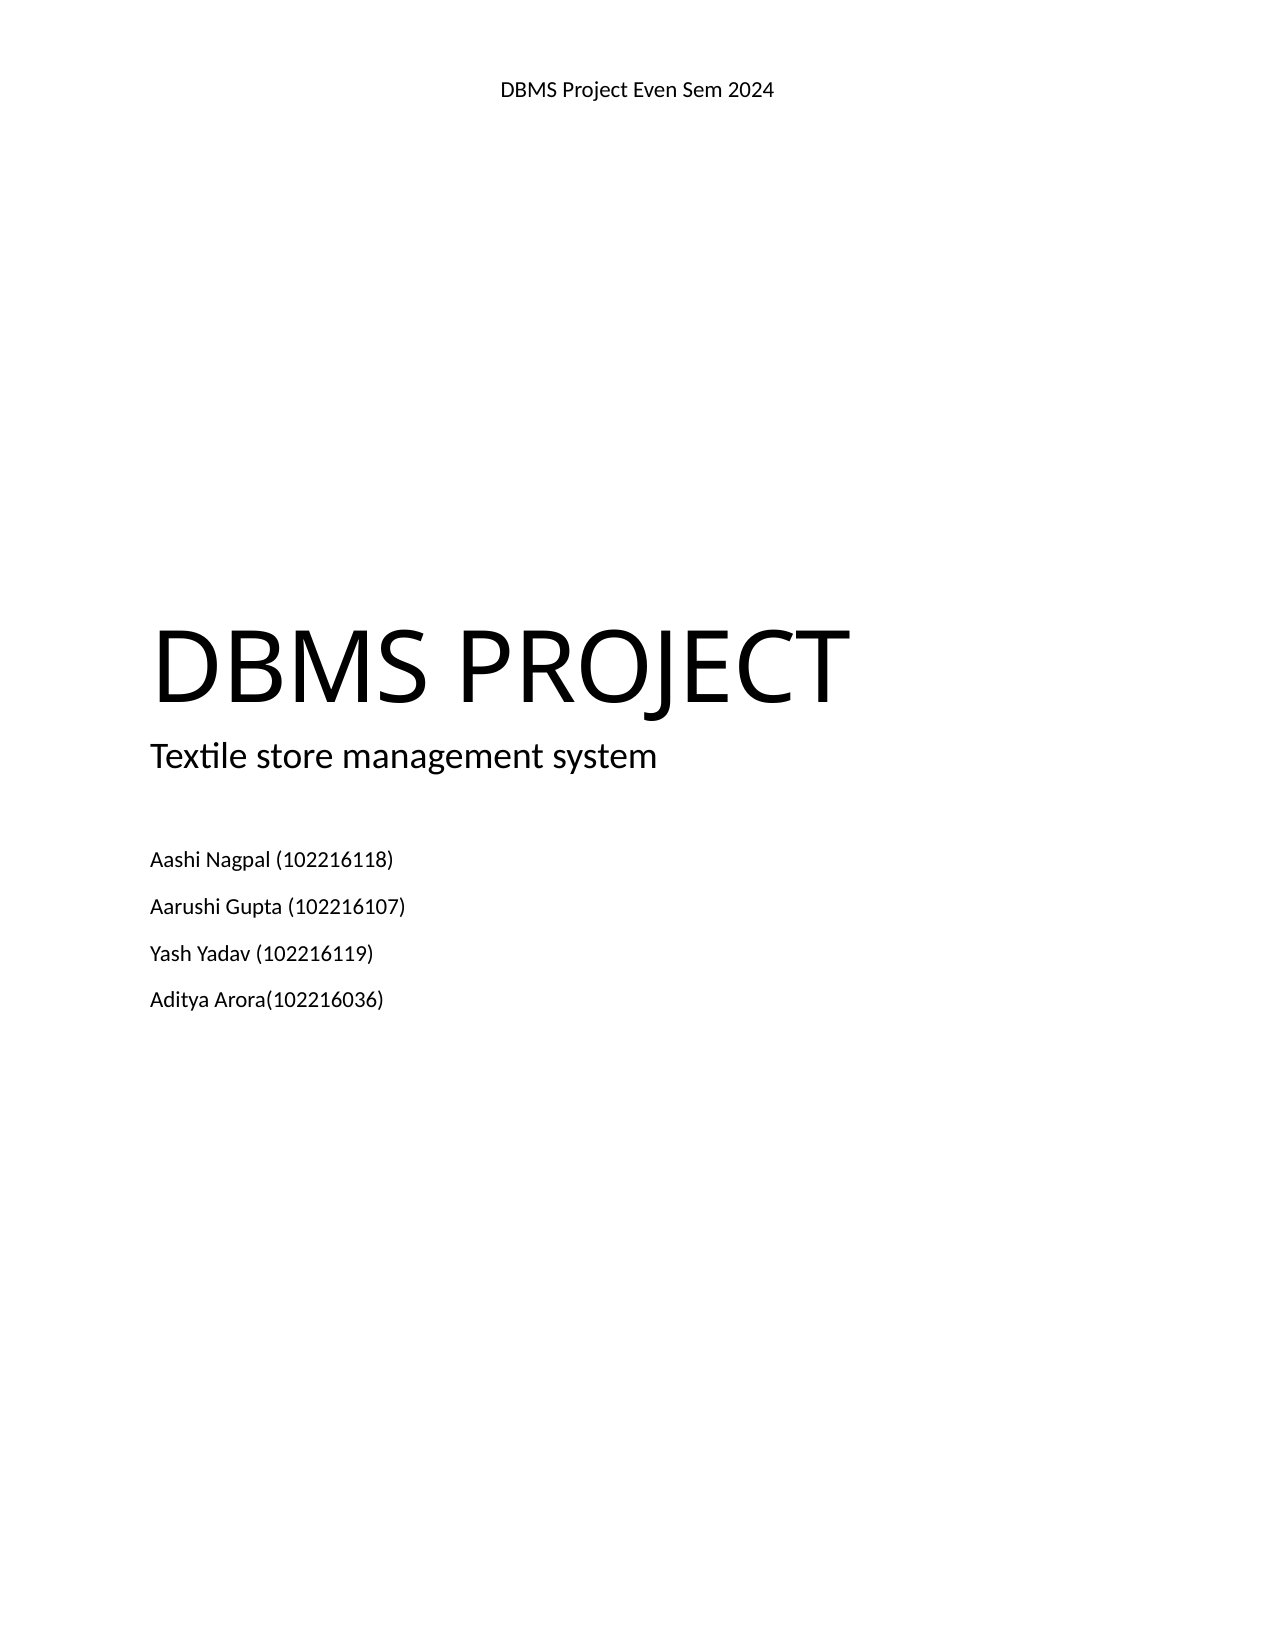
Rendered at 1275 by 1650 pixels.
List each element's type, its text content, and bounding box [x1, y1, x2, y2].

text Textile store management system [150, 732, 1125, 778]
text Yash Yadav (102216119) [150, 939, 1125, 967]
text Aditya Arora(102216036) [150, 986, 1125, 1014]
text Aashi Nagpal (102216118) [150, 845, 1125, 873]
text Aarushi Gupta (102216107) [150, 892, 1125, 920]
title DBMS PROJECT [150, 596, 1125, 732]
